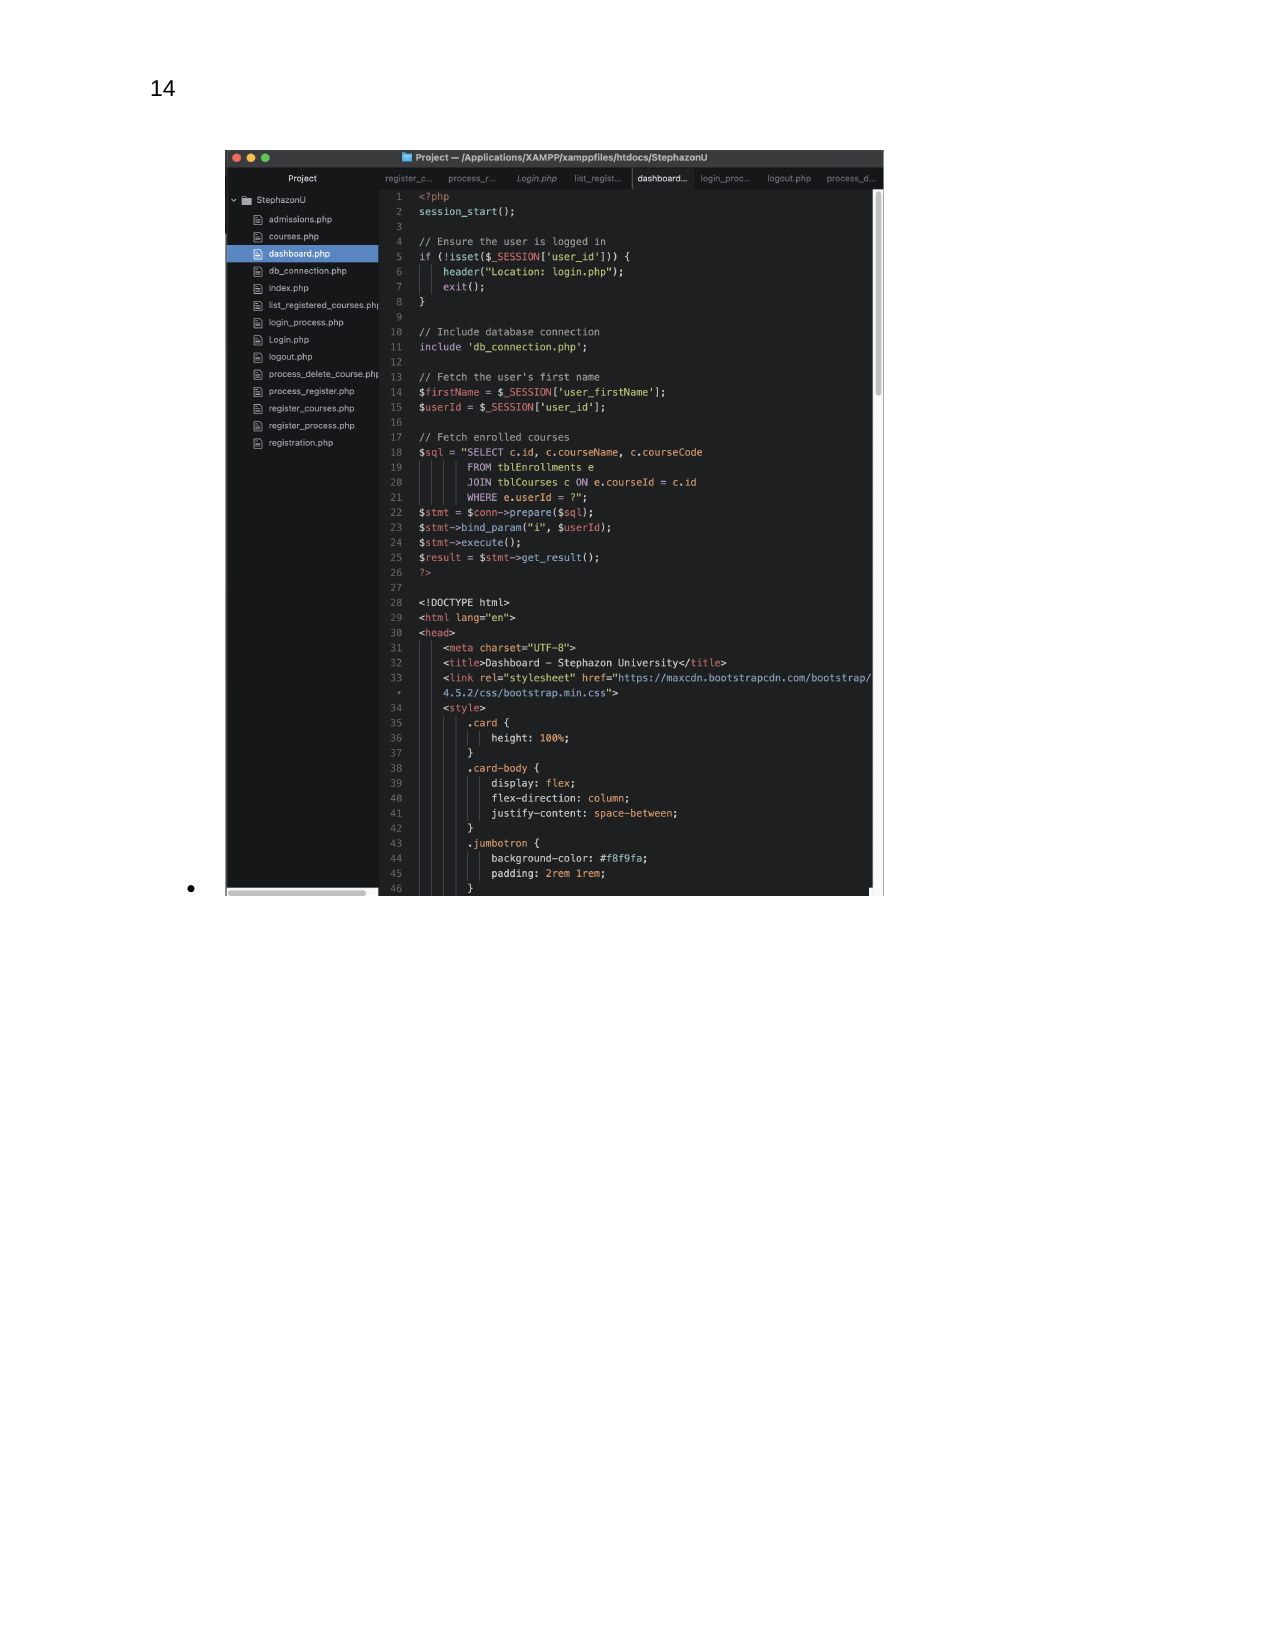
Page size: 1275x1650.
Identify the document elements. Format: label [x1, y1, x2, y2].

picture [225, 150, 884, 896]
